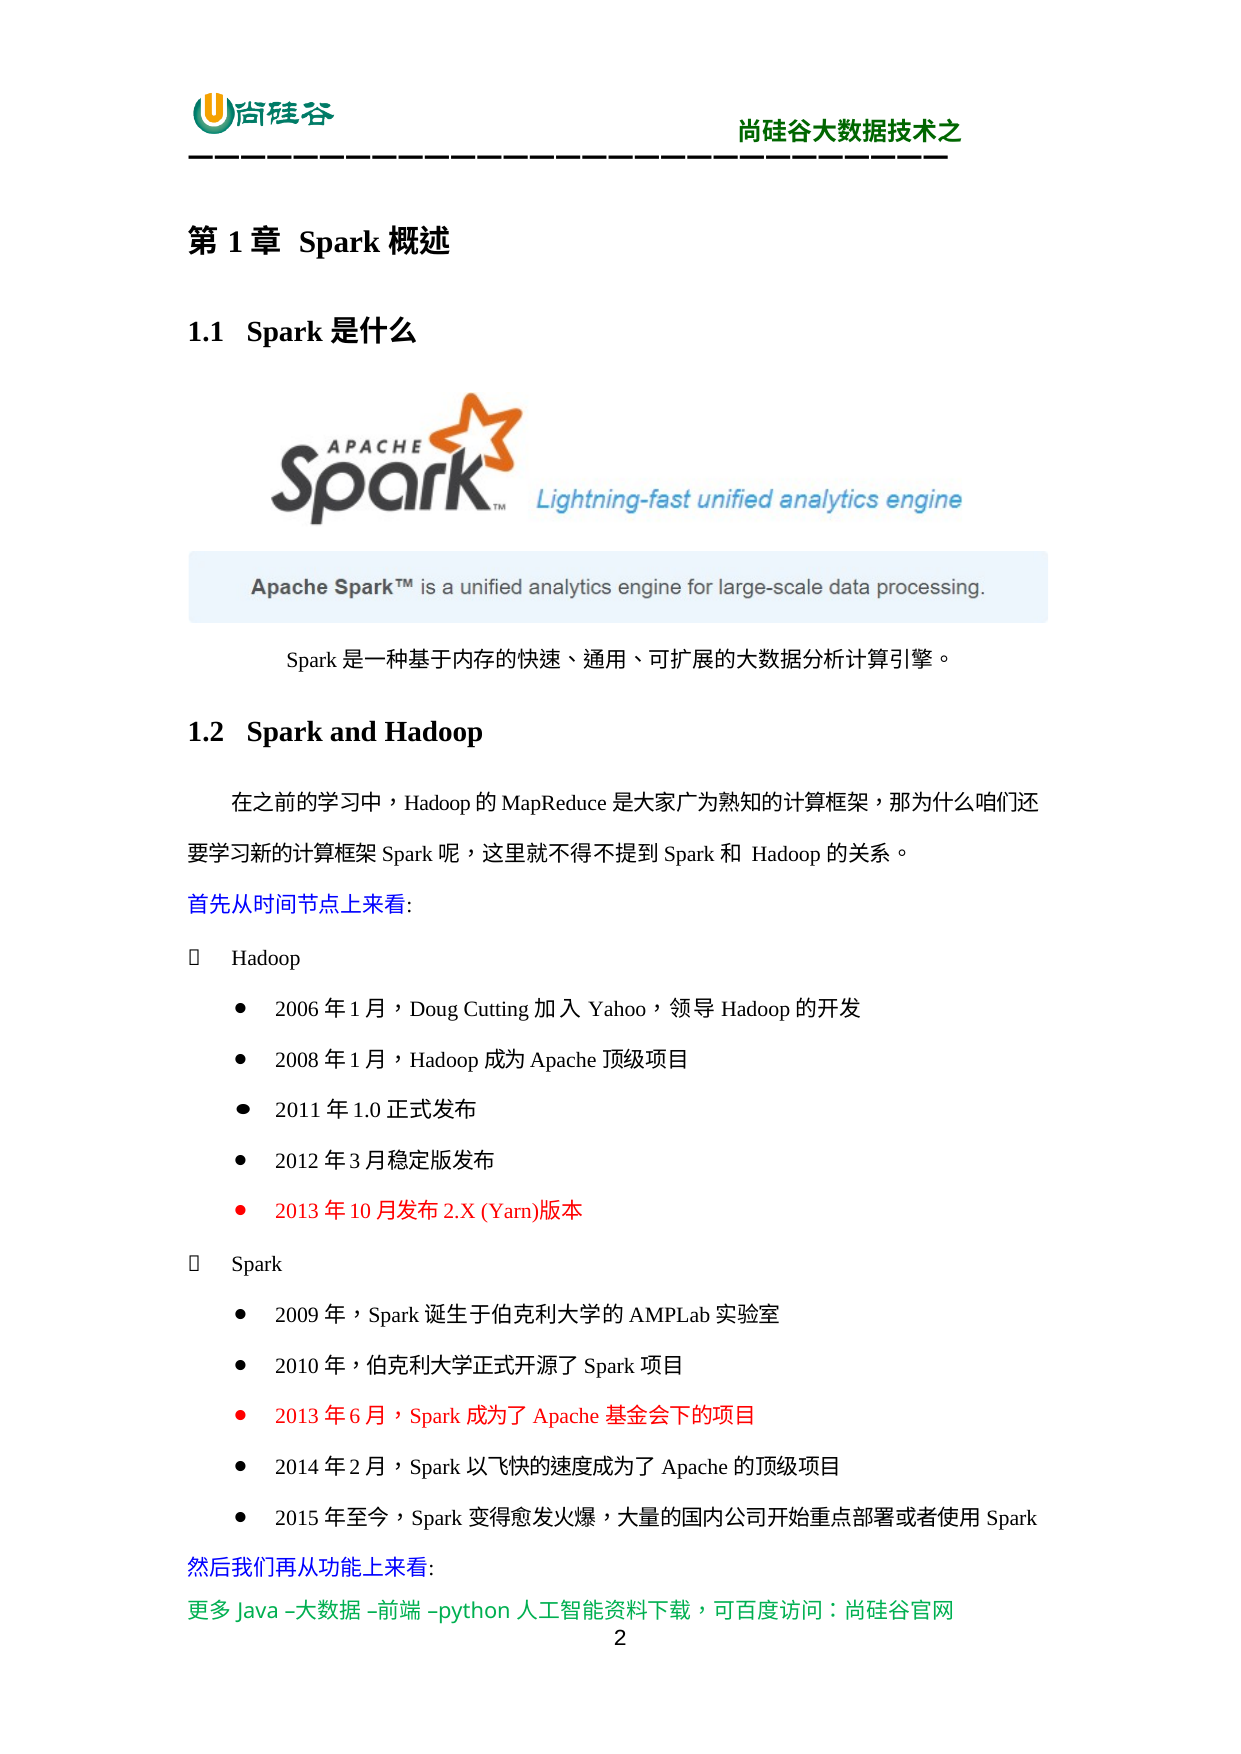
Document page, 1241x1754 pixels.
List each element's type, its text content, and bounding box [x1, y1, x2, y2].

text 在之前的学习中，Hadoop 的 MapReduce 是大家广为熟知的计算框架，那为什么咱们还要学习新的计算框架 Spark 呢，这里就不得不提到Spark 和Hadoop 的关系。 [187, 787, 1053, 868]
subtitle Spark and Hadoop [187, 714, 1080, 748]
list 2006 年 1 月，Doug Cutting 加入Yahoo，领导Hadoop 的开发 [231, 993, 1080, 1023]
list 2010 年，伯克利大学正式开源了 Spark 项目 [231, 1350, 1080, 1380]
list 2014 年 2 月，Spark 以飞快的速度成为了 Apache 的顶级项目 [231, 1451, 1080, 1481]
list Hadoop [187, 941, 1080, 971]
text 首先从时间节点上来看: [187, 889, 1080, 919]
list Spark [187, 1247, 1080, 1277]
text Spark 是一种基于内存的快速、通用、可扩展的大数据分析计算引擎。 [284, 623, 957, 673]
subtitle 第1章 Spark 概述 [187, 219, 1080, 262]
list 2008 年 1 月，Hadoop 成为 Apache 顶级项目 [231, 1044, 1080, 1074]
text 然后我们再从功能上来看: [187, 1552, 1080, 1582]
list 2009 年，Spark 诞生于伯克利大学的AMPLab 实验室 [231, 1299, 1080, 1329]
subtitle Spark 是什么 [187, 310, 1080, 350]
list 2013 年 6 月，Spark 成为了 Apache 基金会下的项目 [231, 1400, 1080, 1430]
text ⚫ 2011 年 1.0 正式发布 [231, 1094, 1080, 1124]
picture [188, 551, 1049, 623]
list 2015 年至今，Spark 变得愈发火爆，大量的国内公司开始重点部署或者使用 Spark [231, 1501, 1080, 1531]
picture [270, 392, 963, 527]
picture [187, 88, 338, 138]
list 2012 年 3 月稳定版发布 [231, 1145, 1080, 1175]
list 2013 年 10 月发布 2.X (Yarn)版本 [231, 1196, 1080, 1225]
